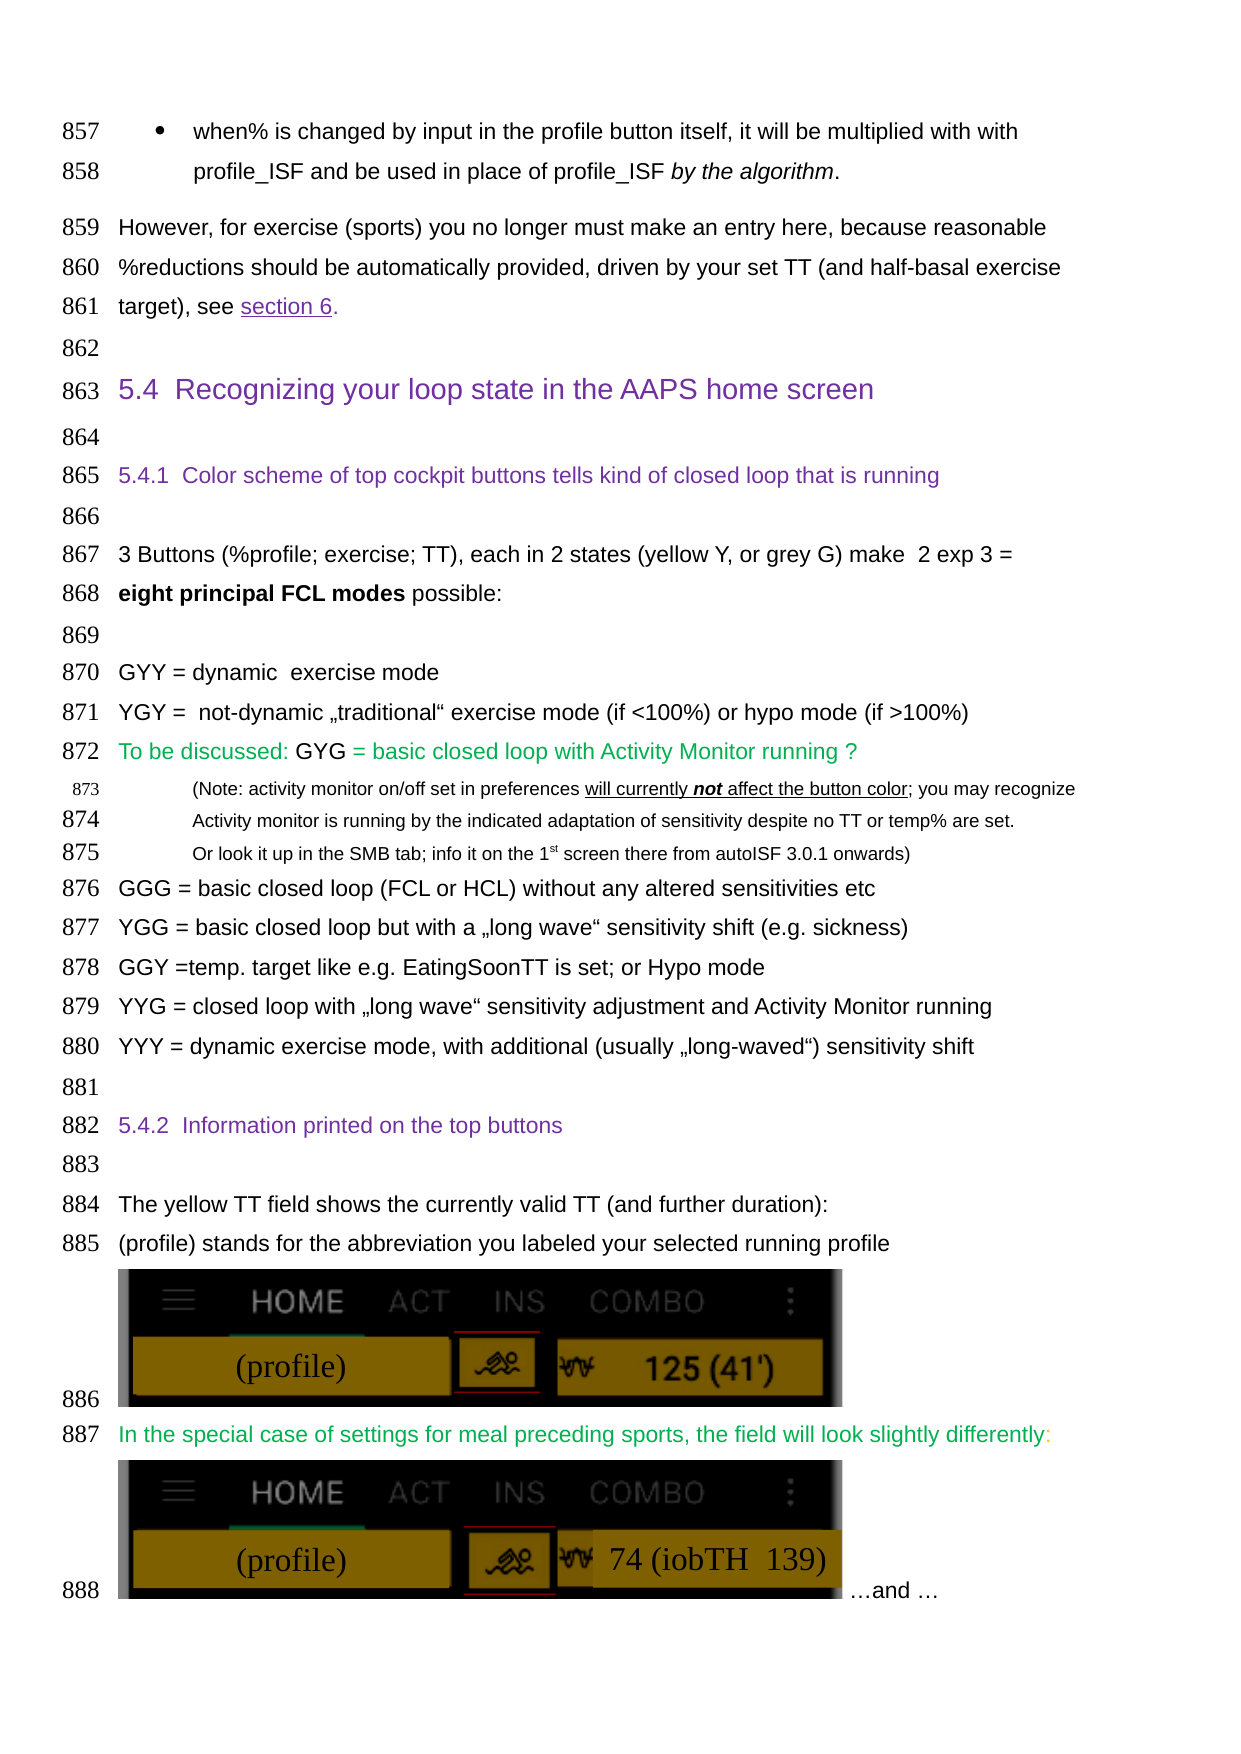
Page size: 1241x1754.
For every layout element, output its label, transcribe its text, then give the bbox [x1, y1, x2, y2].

text (Note: activity monitor on/off set in preferences will currently not affect the button color; you may recognize Activity monitor is running by the indicated adaptation of sensitivity despite no TT or temp% are set. Or look it up in the SMB tab; info it on the 1st screen there from autoISF 3.0.1 onwards) [192, 778, 1122, 864]
text …and … [118, 1461, 1122, 1603]
text The yellow TT field shows the currently valid TT (and further duration): [118, 1191, 1122, 1217]
text GYY = dynamic exercise mode [118, 659, 1122, 686]
text 5.4 Recognizing your loop state in the AAPS home screen [118, 372, 1122, 406]
text To be discussed: GYG = basic closed loop with Activity Monitor running ? [118, 738, 1122, 765]
text However, for exercise (sports) you no longer must make an entry here, because reasonable %reductions should be automatically provided, driven by your set TT (and half-basal exercise target), see section 6. [118, 214, 1122, 319]
text 3 Buttons (%profile; exercise; TT), each in 2 states (yellow Y, or grey G) make 2 exp 3 = eight principal FCL modes possible: [118, 541, 1122, 607]
text GGG = basic closed loop (FCL or HCL) without any altered sensitivities etc [118, 875, 1122, 901]
text YYG = closed loop with „long wave“ sensitivity adjustment and Activity Monitor running [118, 993, 1122, 1019]
text 5.4.1 Color scheme of top cockpit buttons tells kind of closed loop that is running [118, 462, 1122, 488]
text (profile) stands for the abbreviation you labeled your selected running profile [118, 1230, 1122, 1256]
text In the special case of settings for meal preceding sports, the field will look slightly differently: [118, 1421, 1122, 1448]
text GGY =temp. target like e.g. EatingSoonTT is set; or Hypo mode [118, 954, 1122, 980]
text 5.4.2 Information printed on the top buttons (if extended design for FCL cockpit is already launched) [118, 1112, 1122, 1177]
text YGY = not-dynamic „traditional“ exercise mode (if <100%) or hypo mode (if >100%) [118, 699, 1122, 725]
text YGG = basic closed loop but with a „long wave“ sensitivity shift (e.g. sickness) [118, 914, 1122, 941]
text YYY = dynamic exercise mode, with additional (usually „long-waved“) sensitivity shift [118, 1033, 1122, 1059]
list when% is changed by input in the profile button itself, it will be multiplied with with profile_ISF and be used in place of profile_ISF by the algorithm. [156, 118, 1122, 184]
